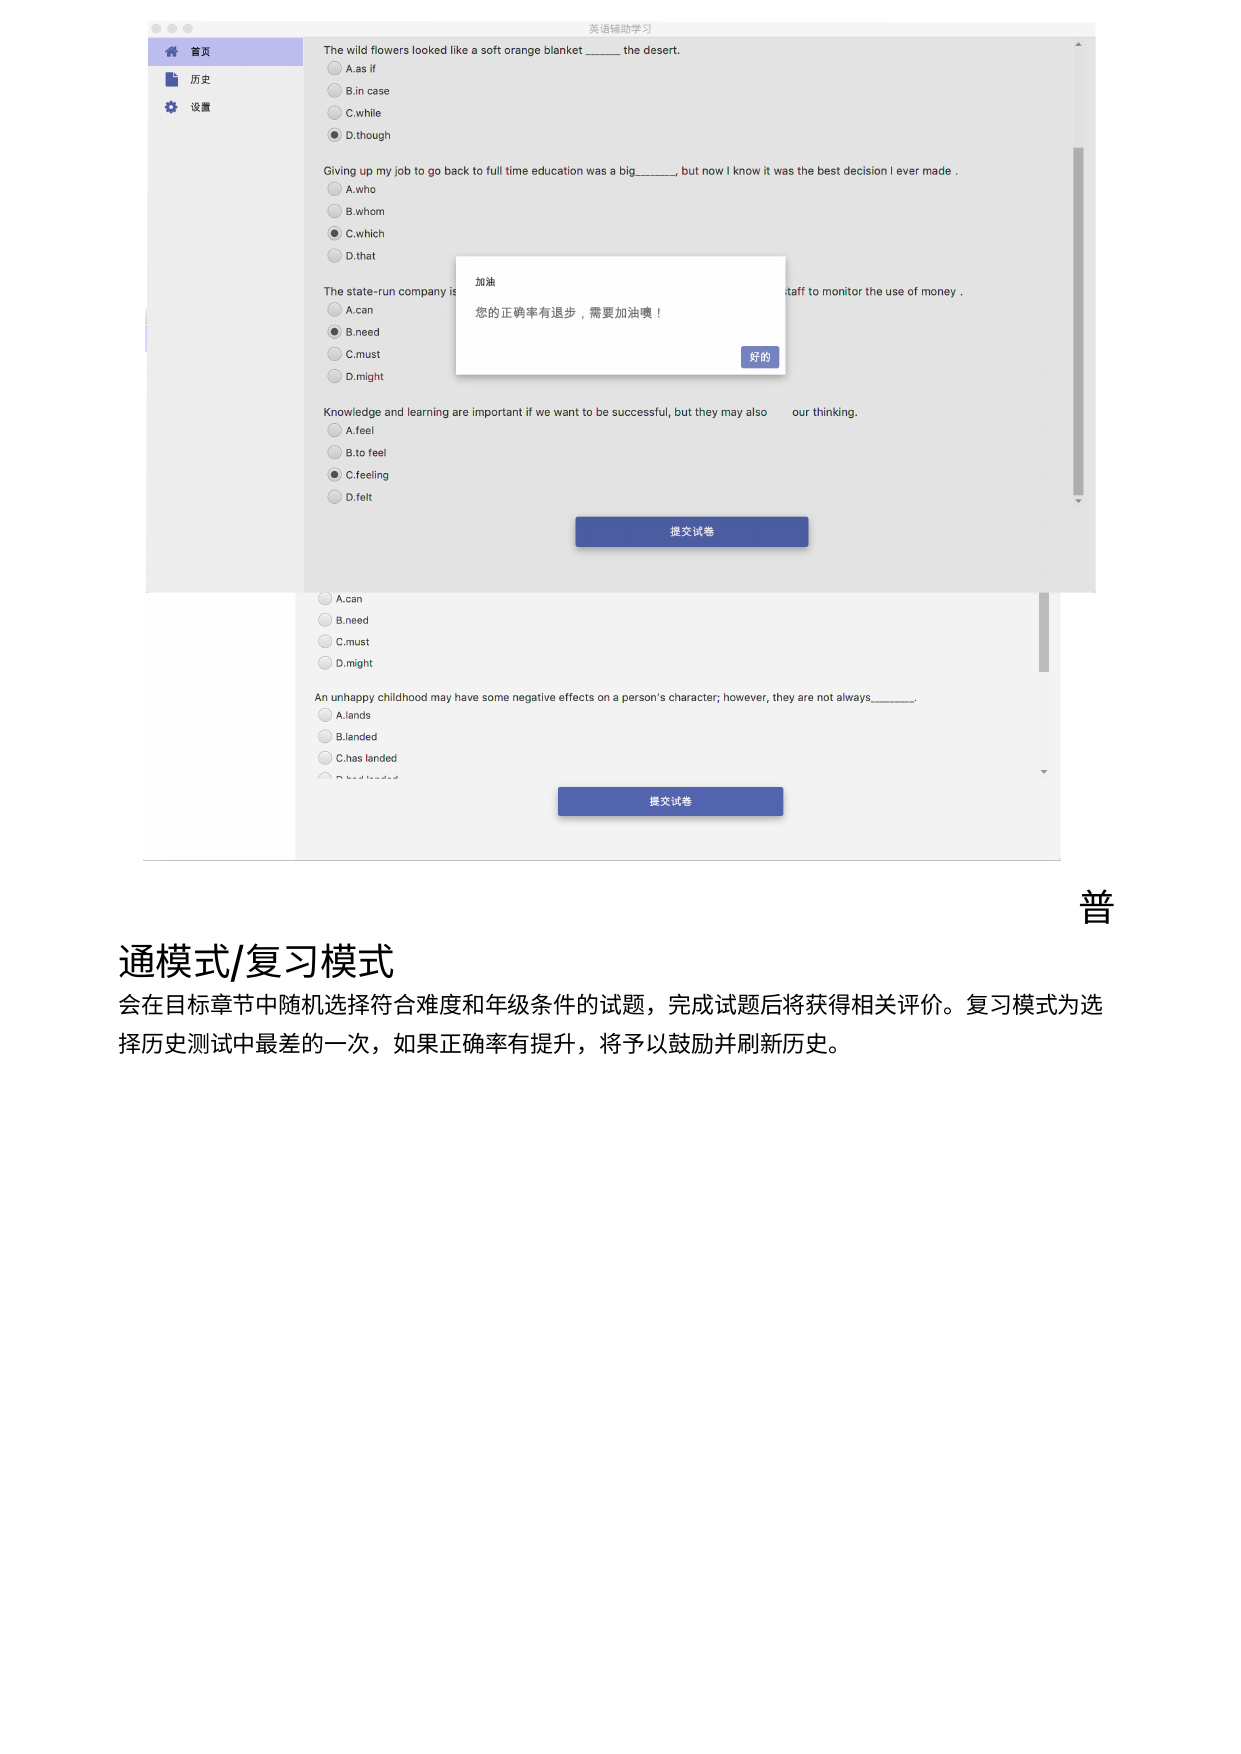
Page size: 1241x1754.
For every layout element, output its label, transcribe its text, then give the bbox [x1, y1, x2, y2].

picture [140, 19, 1095, 860]
text 会在目标章节中随机选择符合难度和年级条件的试题，完成试题后将获得相关评价。复习模式为选择历史测试中最差的一次，如果正确率有提升，将予以鼓励并刷新历史。 [118, 986, 1122, 1059]
